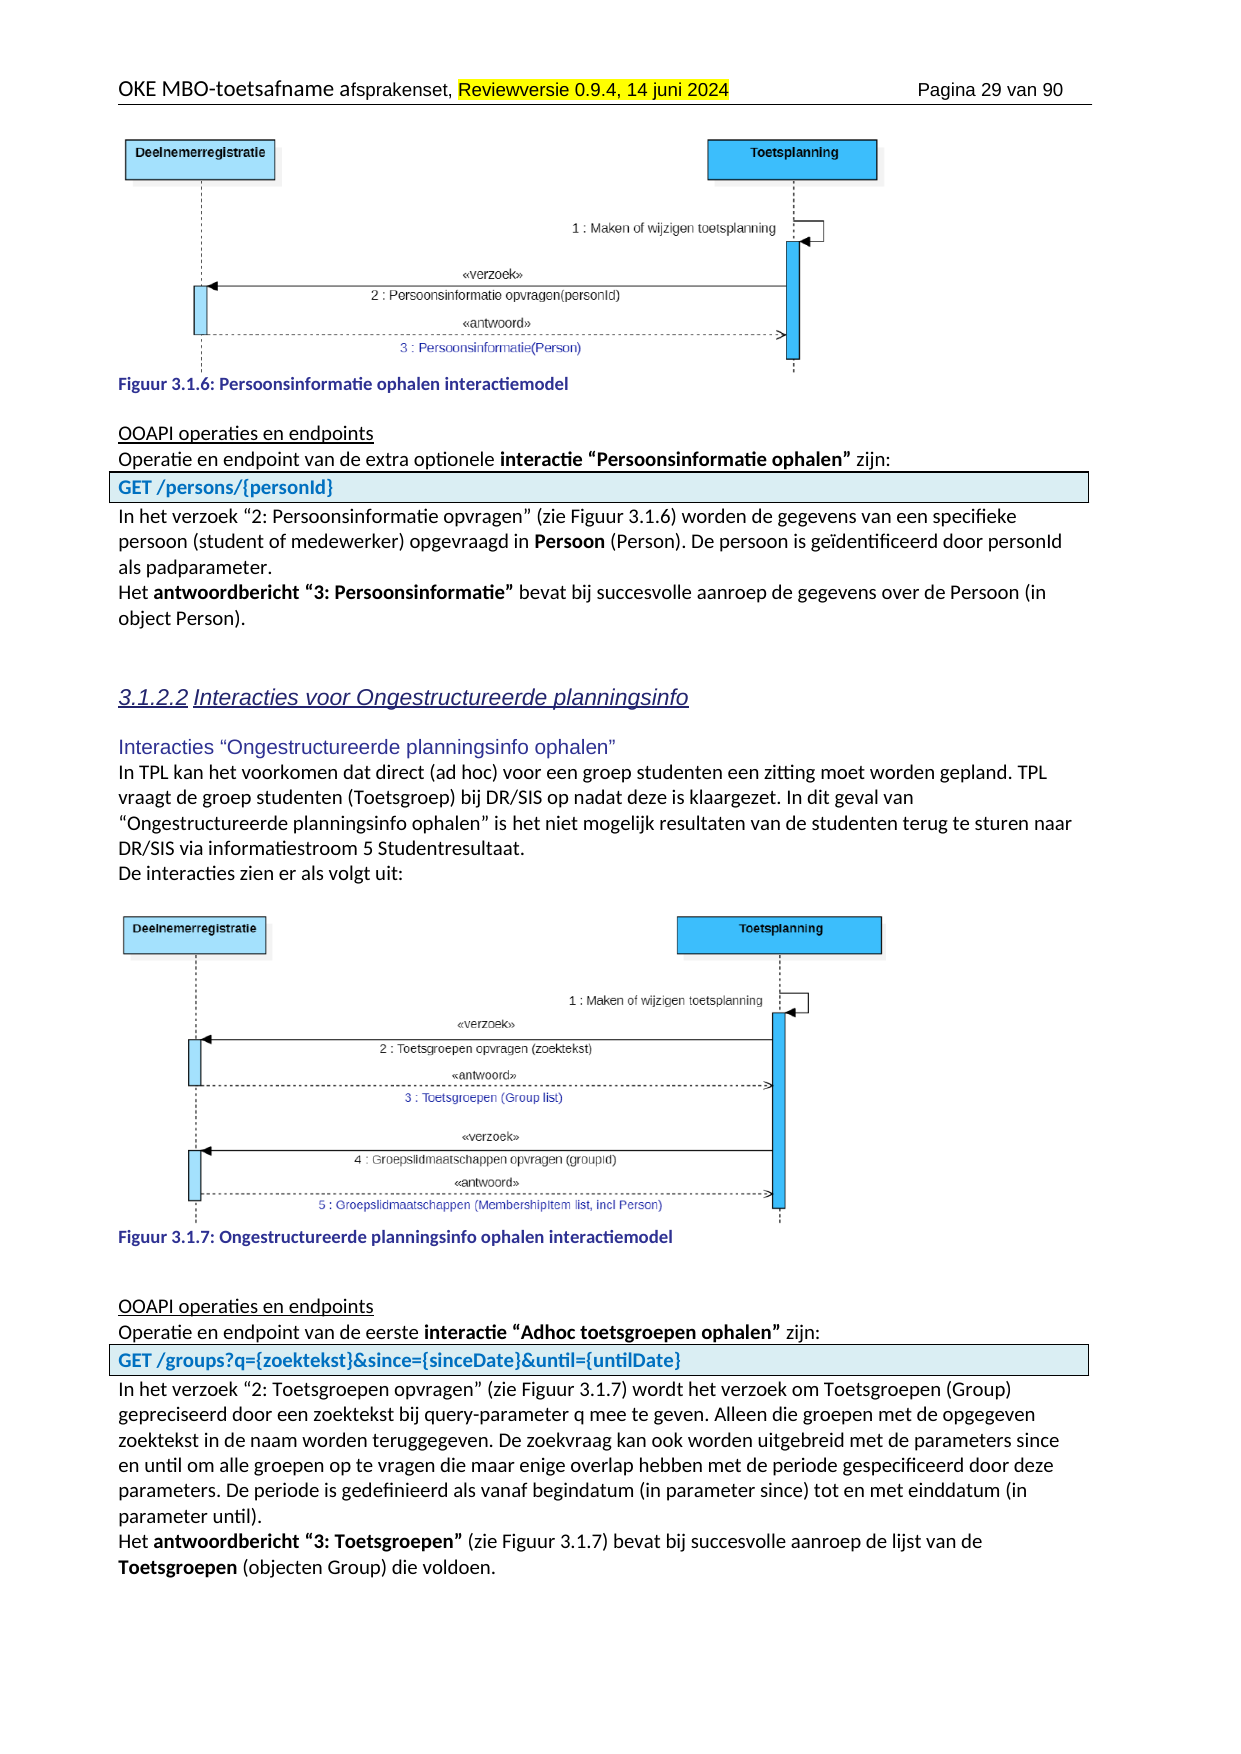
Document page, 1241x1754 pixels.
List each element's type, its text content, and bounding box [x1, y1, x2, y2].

text Operatie en endpoint van de eerste interactie “Adhoc toetsgroepen ophalen” zijn: [118, 1319, 1080, 1344]
text Interacties “Ongestructureerde planningsinfo ophalen” [118, 735, 1092, 759]
text De interacties zien er als volgt uit: [118, 861, 1080, 886]
text OOAPI operaties en endpoints [118, 421, 1080, 446]
text Operatie en endpoint van de extra optionele interactie “Persoonsinformatie ophalen” zijn: [118, 446, 1080, 471]
text In het verzoek “2: Persoonsinformatie opvragen” (zie Figuur 3.1.6) worden de gegevens van een specifieke persoon (student of medewerker) opgevraagd in Persoon (Person). De persoon is geïdentificeerd door personId als padparameter. [118, 503, 1080, 579]
text GET /groups?q={zoektekst}&since={sinceDate}&until={untilDate} [110, 1345, 1088, 1375]
text GET /persons/{personId} [110, 473, 1088, 502]
text Het antwoordbericht “3: Persoonsinformatie” bevat bij succesvolle aanroep de gegevens over de Persoon (in object Person). [118, 579, 1080, 630]
text Het antwoordbericht “3: Toetsgroepen” (zie Figuur 3.1.7) bevat bij succesvolle aanroep de lijst van de Toetsgroepen (objecten Group) die voldoen. [118, 1528, 1080, 1579]
text In het verzoek “2: Toetsgroepen opvragen” (zie Figuur 3.1.7) wordt het verzoek om Toetsgroepen (Group) gepreciseerd door een zoektekst bij query-parameter q mee te geven. Alleen die groepen met de opgegeven zoektekst in de naam worden teruggegeven. De zoekvraag kan ook worden uitgebreid met de parameters since en until om alle groepen op te vragen die maar enige overlap hebben met de periode gespecificeerd door deze parameters. De periode is gedefinieerd als vanaf begindatum (in parameter since) tot en met einddatum (in parameter until). [118, 1376, 1080, 1528]
picture [118, 133, 886, 373]
text In TPL kan het voorkomen dat direct (ad hoc) voor een groep studenten een zitting moet worden gepland. TPL vraagt de groep studenten (Toetsgroep) bij DR/SIS op nadat deze is klaargezet. In dit geval van “Ongestructureerde planningsinfo ophalen” is het niet mogelijk resultaten van de studenten terug te sturen naar DR/SIS via informatiestroom 5 Studentresultaat. [118, 759, 1080, 861]
text OOAPI operaties en endpoints [118, 1293, 1080, 1319]
text Figuur 3.1.6: Persoonsinformatie ophalen interactiemodel [118, 372, 1093, 395]
subtitle 3.1.2.2 Interacties voor Ongestructureerde planningsinfo [118, 684, 1092, 710]
picture [118, 911, 886, 1225]
text Figuur 3.1.7: Ongestructureerde planningsinfo ophalen interactiemodel [118, 1225, 1093, 1248]
